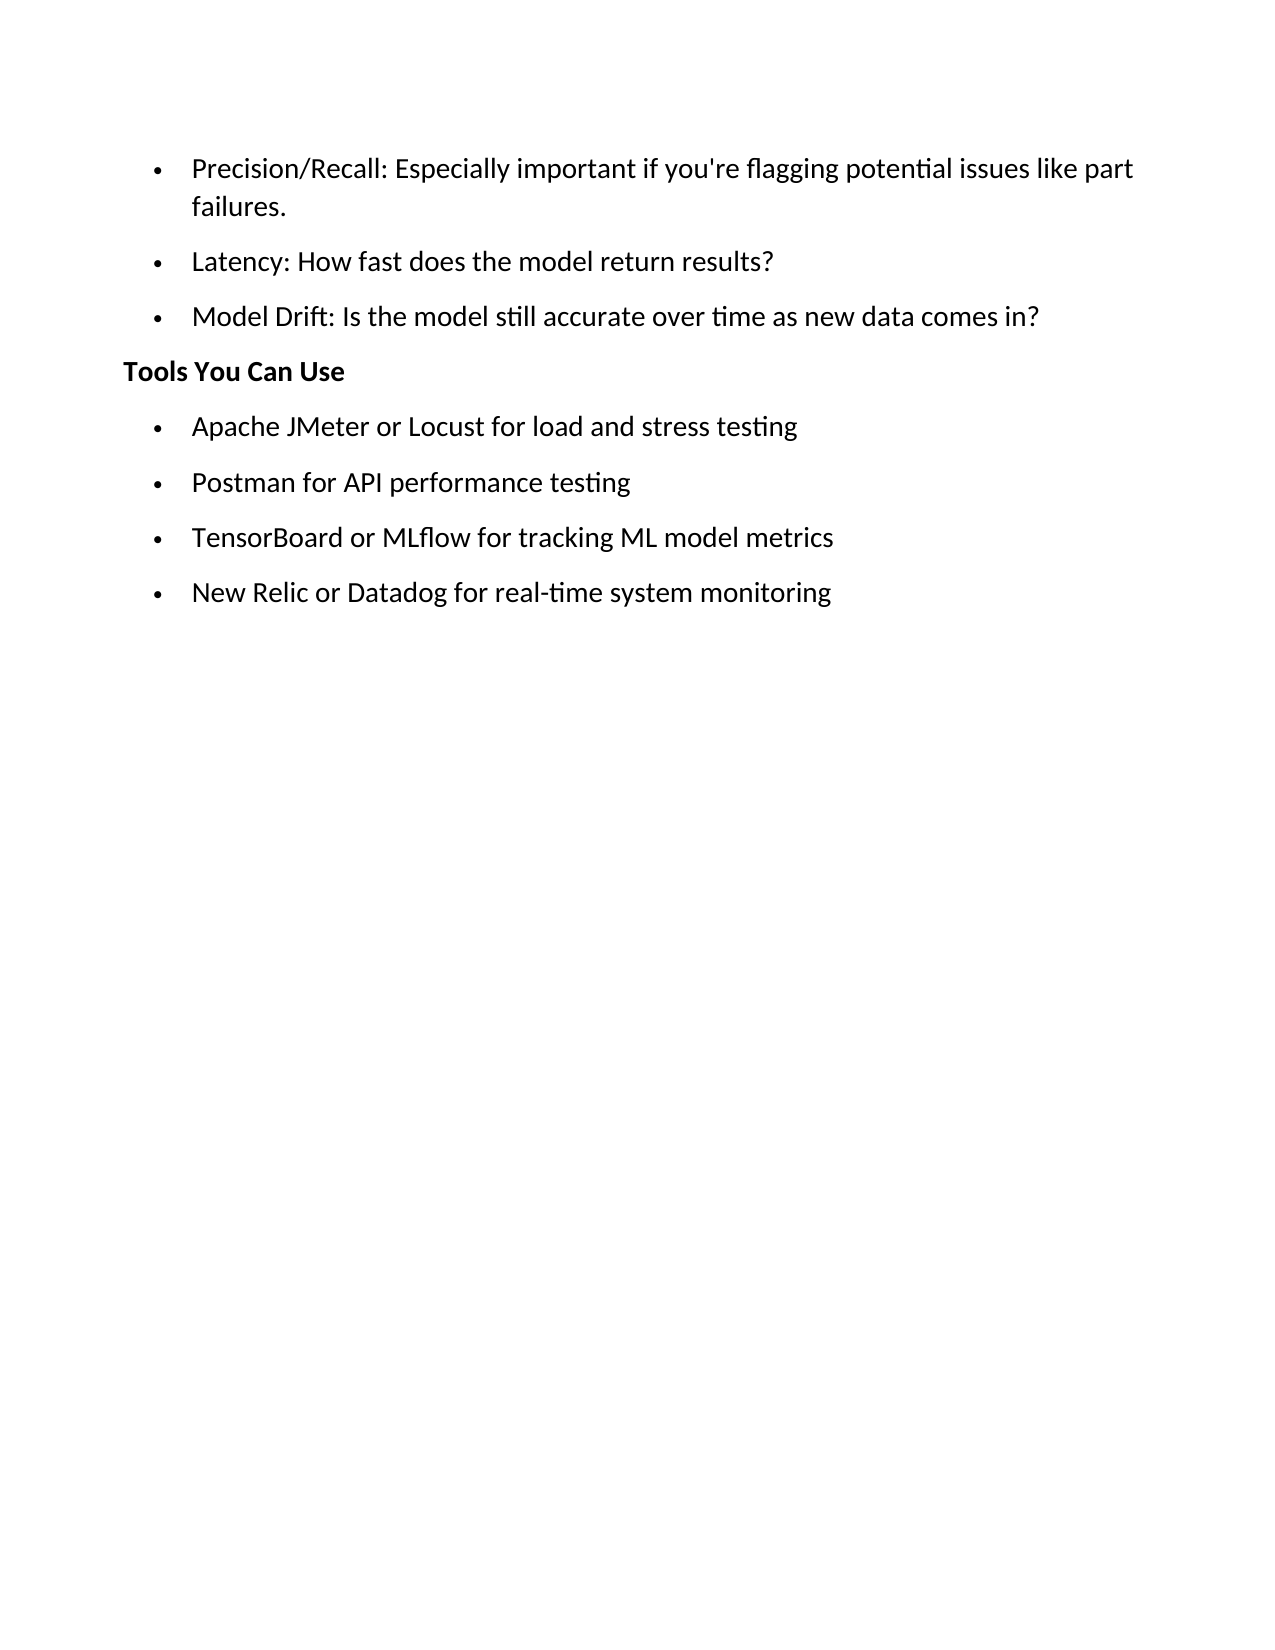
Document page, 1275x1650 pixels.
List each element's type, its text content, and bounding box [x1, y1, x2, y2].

list TensorBoard or MLflow for tracking ML model metrics [154, 519, 1146, 554]
list New Relic or Datadog for real-time system monitoring [154, 574, 1146, 609]
list Model Drift: Is the model still accurate over time as new data comes in? [154, 298, 1146, 334]
list Postman for API performance testing [154, 464, 1146, 499]
list Precision/Recall: Especially important if you're flagging potential issues like part failures. [154, 150, 1146, 224]
list Apache JMeter or Locust for load and stress testing [154, 408, 1146, 444]
list Latency: How fast does the model return results? [154, 243, 1146, 279]
text Tools You Can Use [117, 353, 1146, 389]
